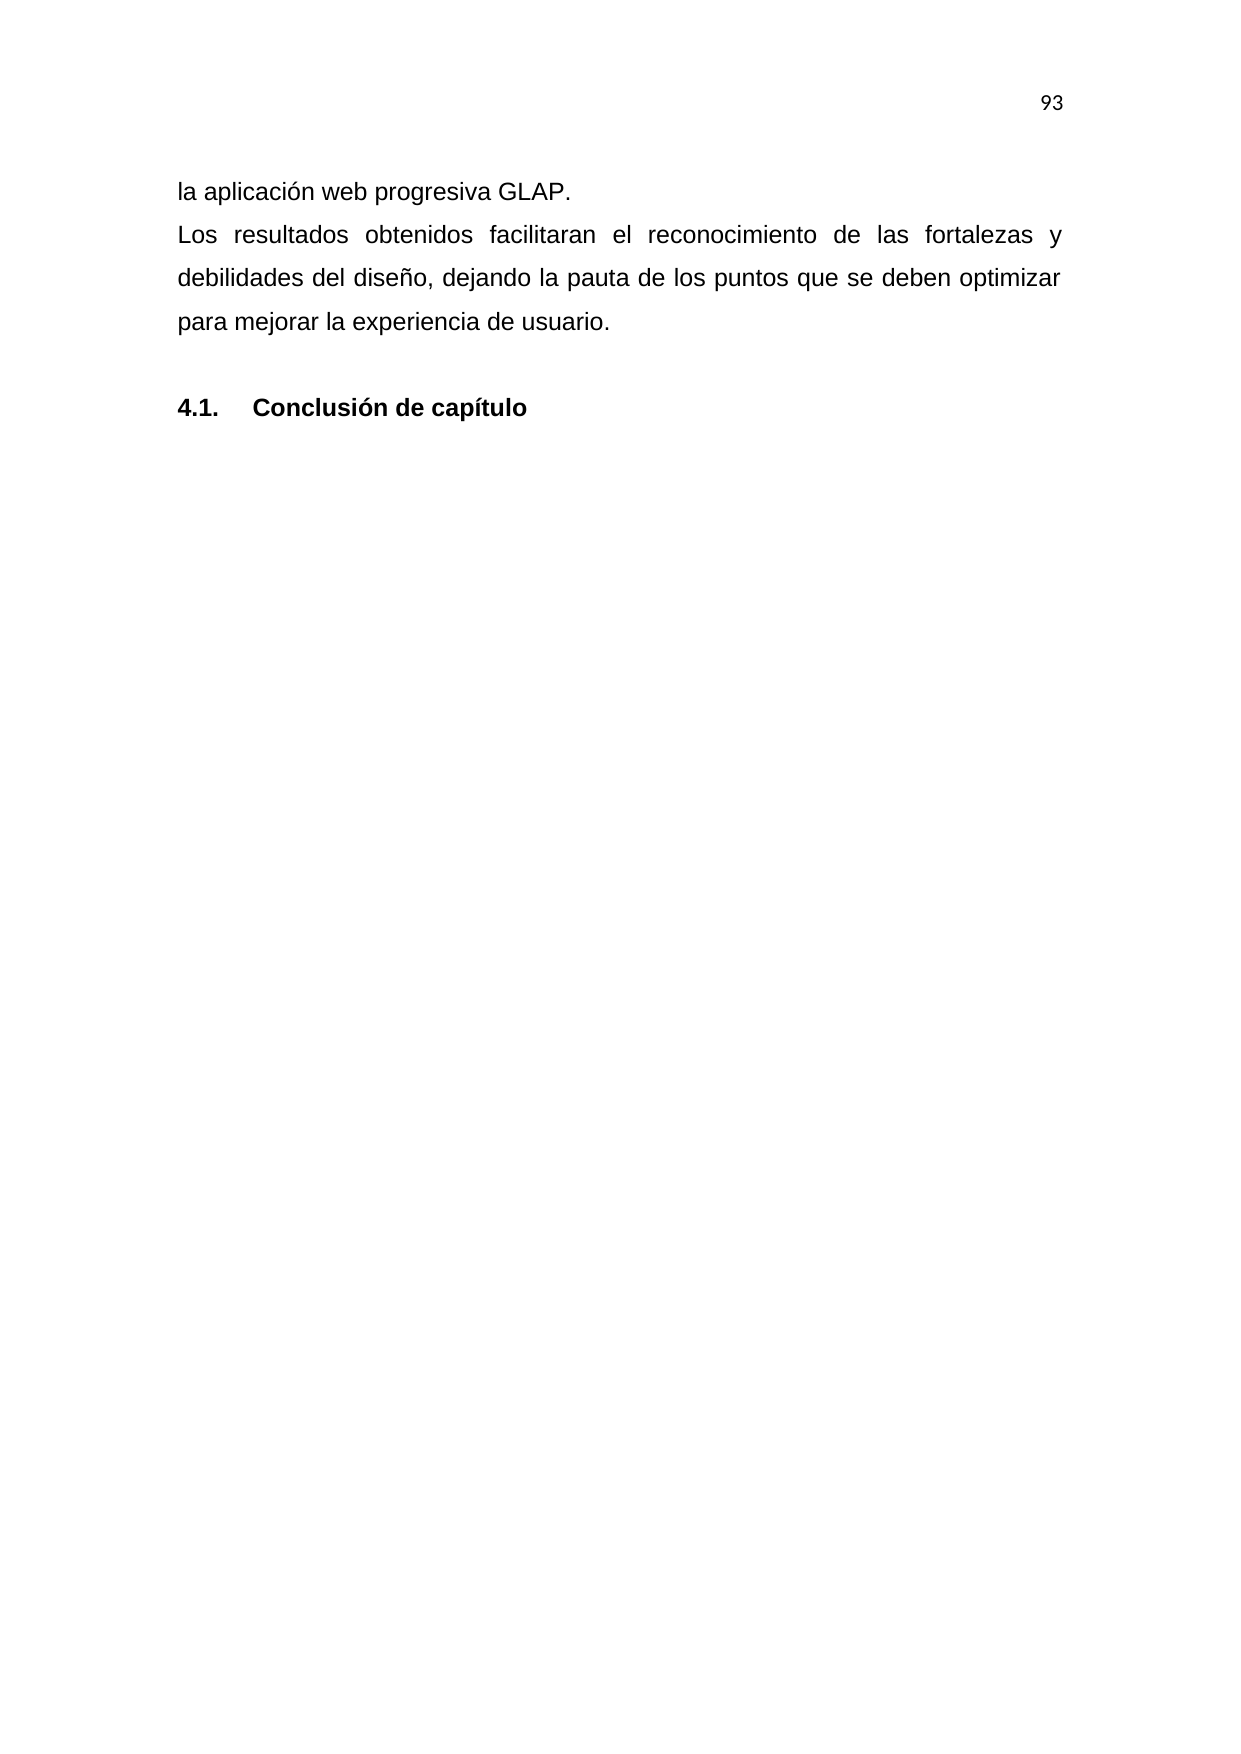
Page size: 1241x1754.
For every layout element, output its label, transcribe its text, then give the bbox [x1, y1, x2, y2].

subtitle Los resultados obtenidos facilitaran el reconocimiento de las fortalezas y debilidades del diseño, dejando la pauta de los puntos que se deben optimizar para mejorar la experiencia de usuario. [177, 220, 1063, 335]
subtitle Conclusión de capítulo [177, 393, 1063, 422]
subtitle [177, 177, 1063, 206]
